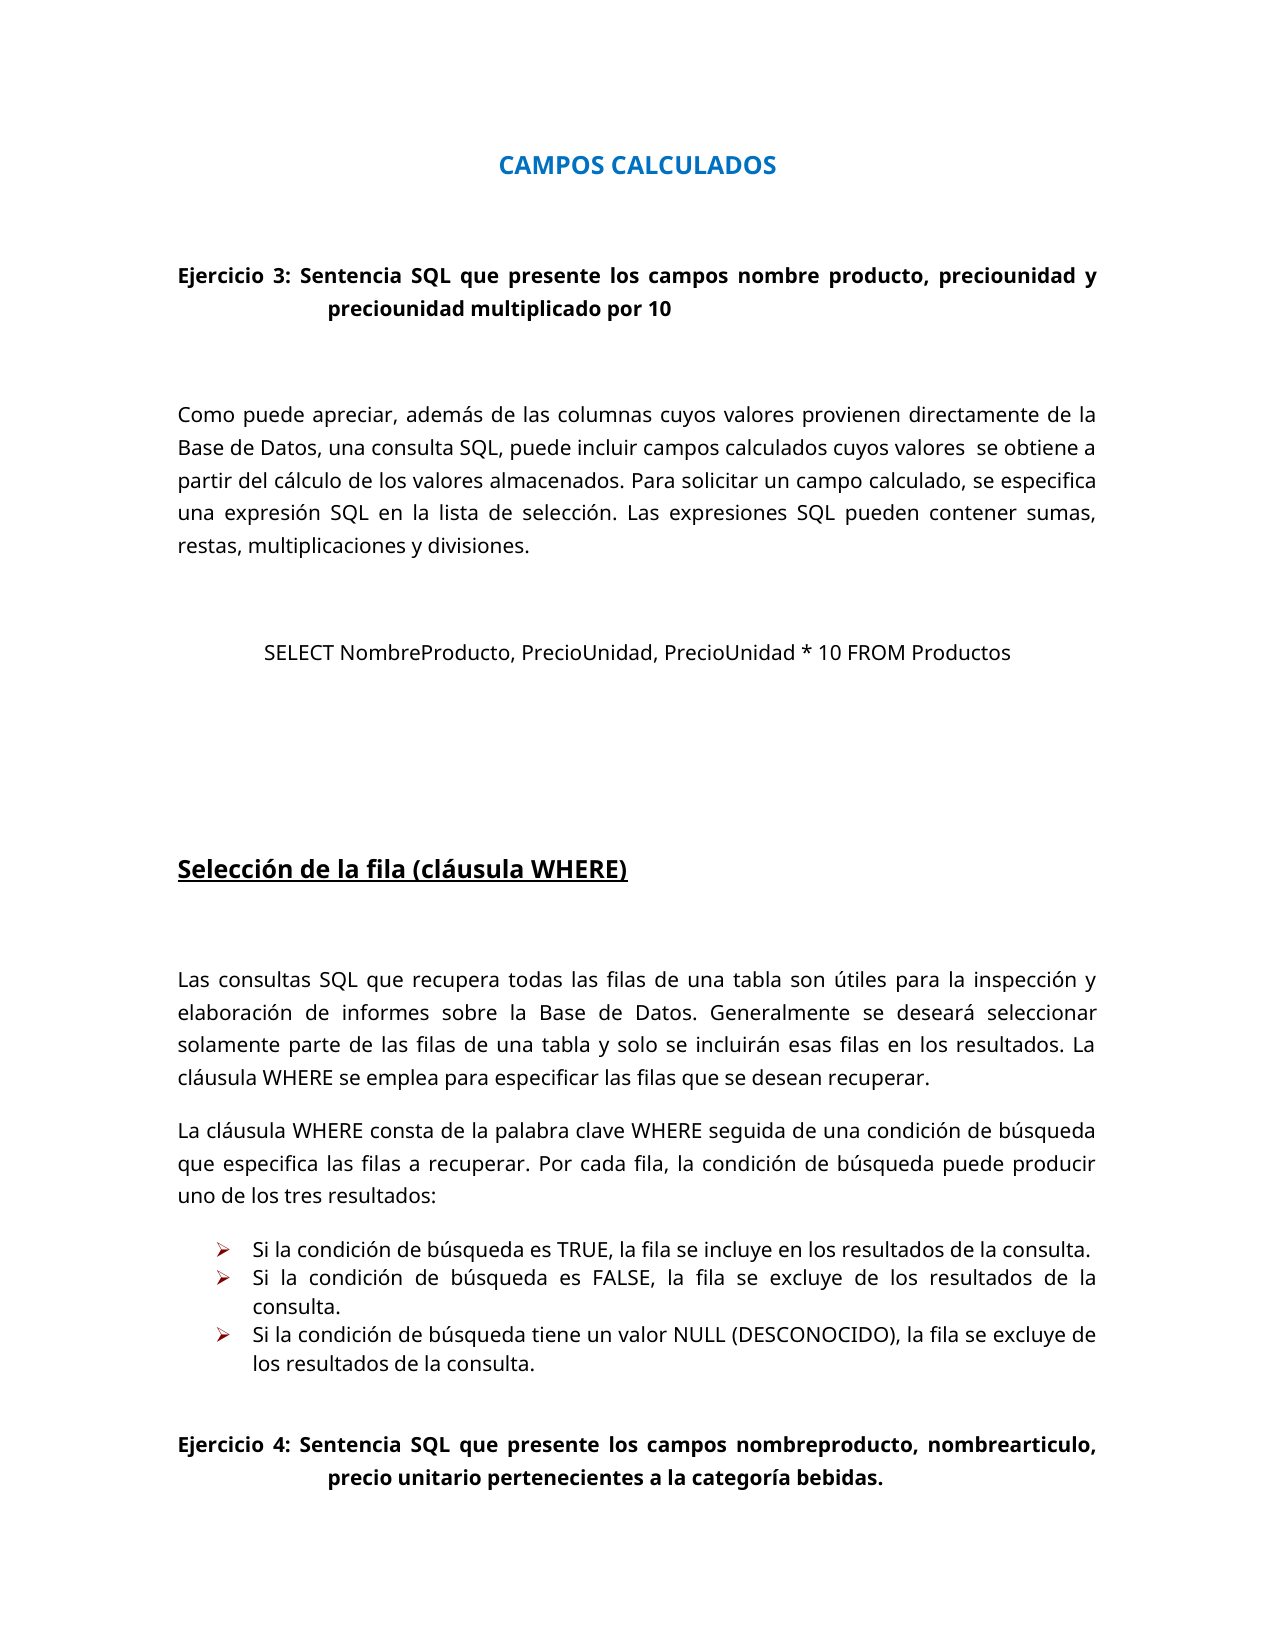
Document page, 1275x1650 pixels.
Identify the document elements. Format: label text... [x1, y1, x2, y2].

text La cláusula WHERE consta de la palabra clave WHERE seguida de una condición de búsqueda que especifica las filas a recuperar. Por cada fila, la condición de búsqueda puede producir uno de los tres resultados: [177, 1116, 1098, 1210]
text CAMPOS CALCULADOS [177, 148, 1098, 182]
text Ejercicio 4: Sentencia SQL que presente los campos nombreproducto, nombrearticulo, precio unitario pertenecientes a la categoría bebidas. [177, 1431, 1098, 1492]
text Las consultas SQL que recupera todas las filas de una tabla son útiles para la inspección y elaboración de informes sobre de Datos. Generalmente se deseará seleccionar solamente parte de las filas de una tabla y solo se incluirán esas filas en los resultados. La cláusula WHERE se emplea para especificar las filas que se desean recuperar. [177, 965, 1098, 1091]
text Ejercicio 3: Sentencia SQL que presente los campos nombre producto, preciounidad y preciounidad multiplicado por 10 [177, 261, 1098, 322]
list Si la condición de búsqueda es FALSE, la fila se excluye de los resultados de la consulta. [215, 1263, 1098, 1320]
text Como puede apreciar, además de las columnas cuyos valores provienen directamente de de Datos, una consulta SQL, puede incluir campos calculados cuyos valores se obtiene a partir del cálculo de los valores almacenados. Para solicitar un campo calculado, se especifica una expresión SQL en la lista de selección. Las expresiones SQL pueden contener sumas, restas, multiplicaciones y divisiones. [177, 401, 1098, 559]
text Selección de la fila (cláusula WHERE) [177, 852, 1098, 886]
text SELECT NombreProducto, PrecioUnidad, PrecioUnidad * 10 FROM Productos [177, 638, 1098, 666]
list Si la condición de búsqueda tiene un valor NULL (DESCONOCIDO), la fila se excluye de los resultados de la consulta. [215, 1320, 1098, 1377]
list Si la condición de búsqueda es TRUE, la fila se incluye en los resultados de la consulta. [215, 1235, 1098, 1263]
